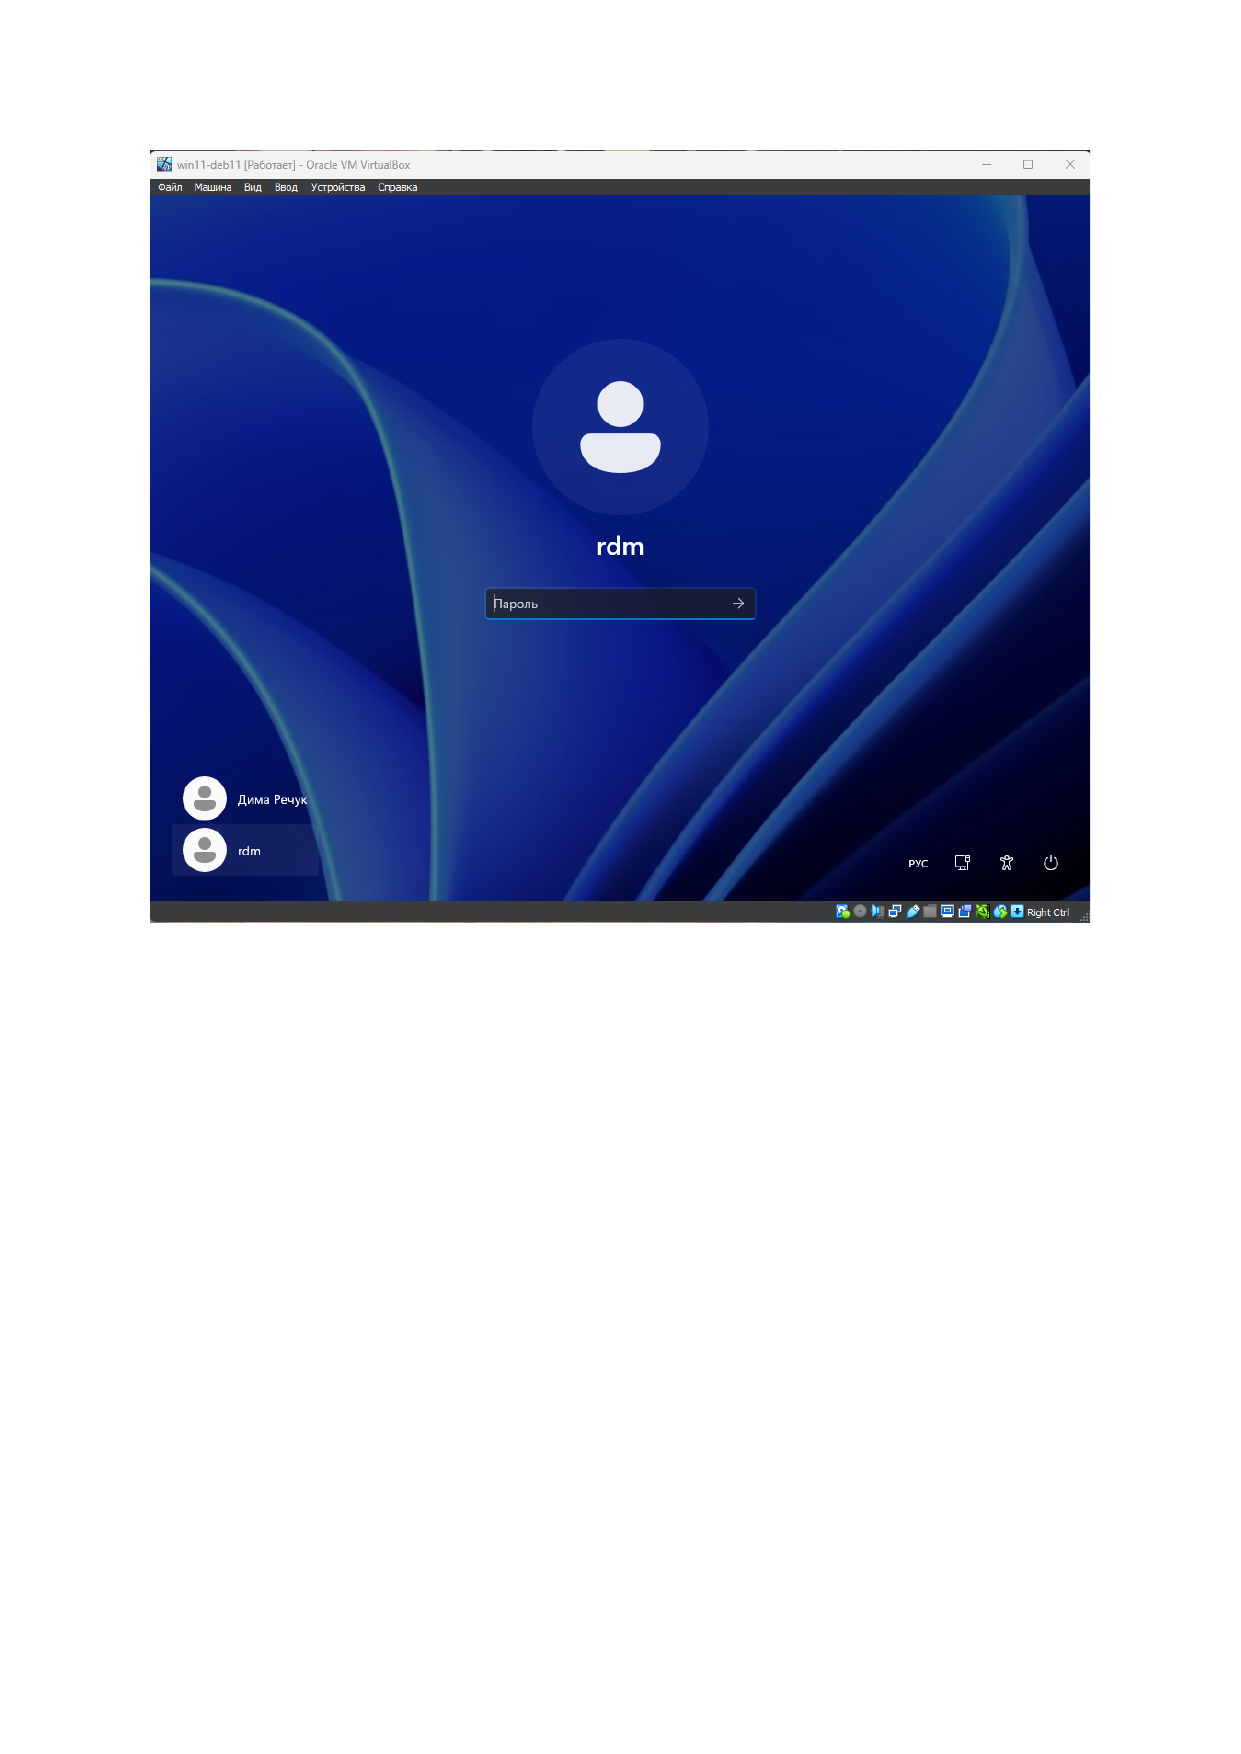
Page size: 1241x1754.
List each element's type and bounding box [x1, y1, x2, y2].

picture [150, 150, 1091, 923]
